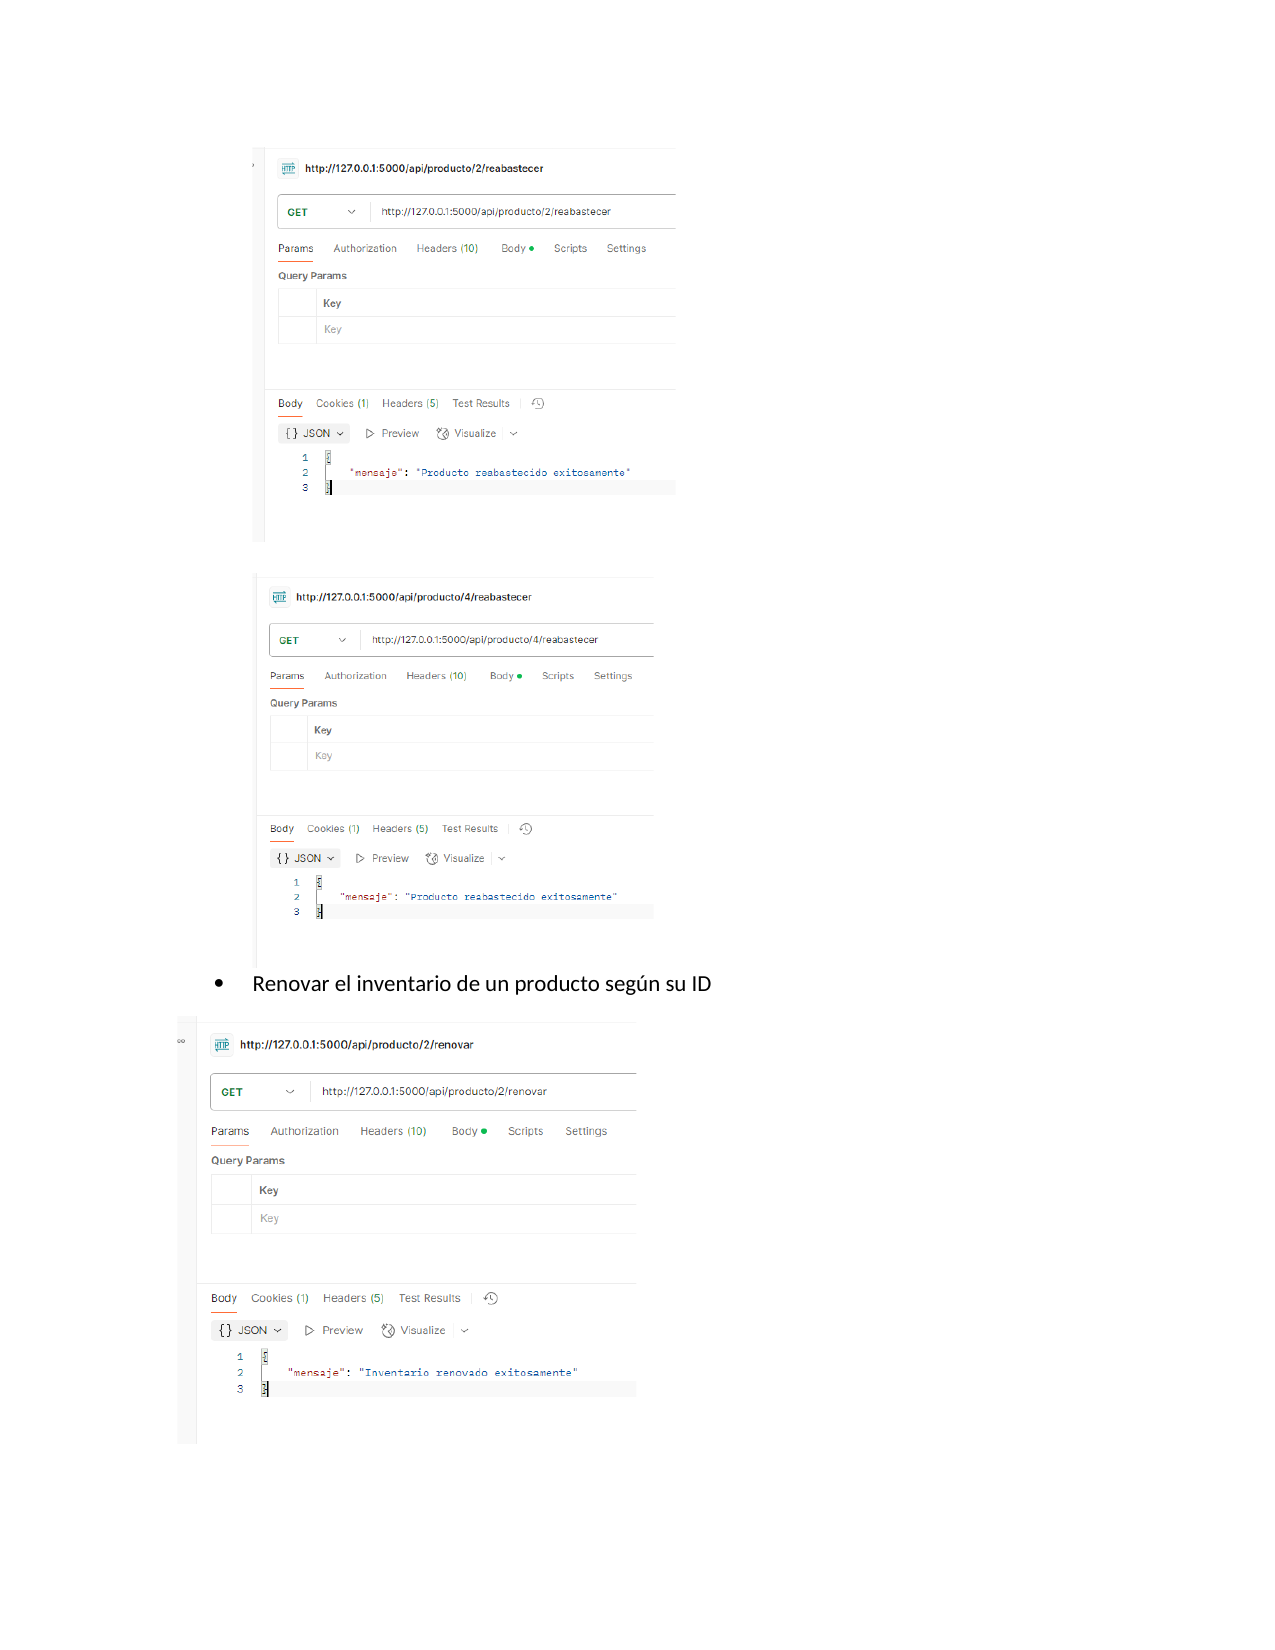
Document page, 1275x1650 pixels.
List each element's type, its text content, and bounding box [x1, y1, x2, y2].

picture [252, 147, 676, 542]
picture [177, 1016, 637, 1444]
picture [252, 573, 654, 968]
list Renovar el inventario de un producto según su ID [215, 969, 1098, 997]
